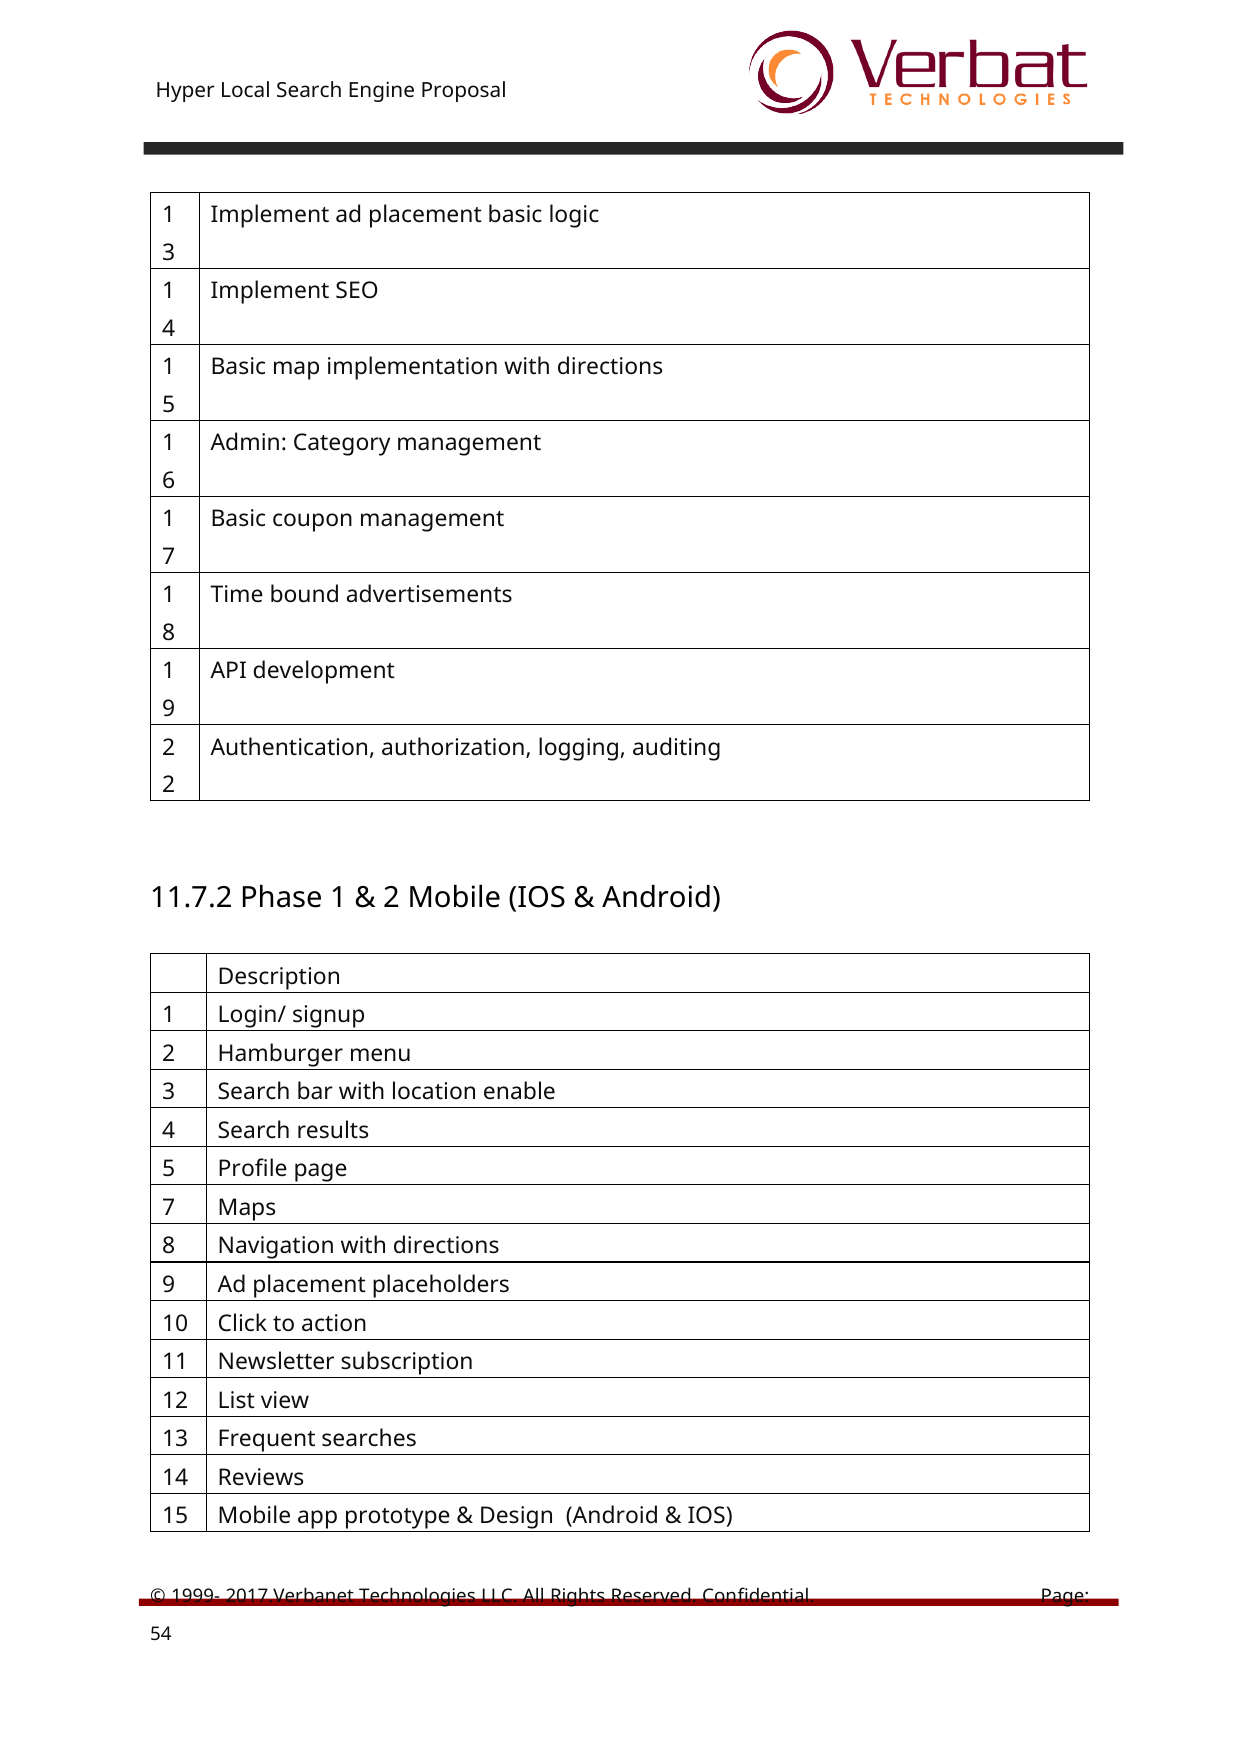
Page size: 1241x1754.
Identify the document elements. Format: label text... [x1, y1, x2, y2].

table_cell 22 [151, 725, 199, 800]
table_cell 4 [151, 1108, 206, 1146]
table_cell 18 [151, 573, 199, 648]
table_cell 8 [151, 1224, 206, 1261]
table_cell Implement SEO [200, 269, 1089, 344]
table_cell 15 [151, 345, 199, 420]
table_cell 1 [151, 993, 206, 1030]
table_cell 12 [151, 1378, 206, 1416]
table_cell Mobile app prototype & Design (Android & IOS) [207, 1494, 1089, 1531]
table_cell Ad placement placeholders [207, 1263, 1089, 1300]
table_cell Newsletter subscription [207, 1340, 1089, 1377]
table_cell 14 [151, 269, 199, 344]
table_cell Basic coupon management [200, 497, 1089, 572]
table_cell Reviews [207, 1455, 1089, 1493]
table_cell Profile page [207, 1147, 1089, 1184]
table_cell 17 [151, 497, 199, 572]
picture [745, 26, 1089, 114]
table_cell Time bound advertisements [200, 573, 1089, 648]
table_cell 10 [151, 1301, 206, 1338]
table_cell Navigation with directions [207, 1224, 1089, 1261]
table_cell List view [207, 1378, 1089, 1416]
table_cell 2 [151, 1031, 206, 1069]
table_cell 14 [151, 1455, 206, 1493]
table_cell API development [200, 649, 1089, 724]
subtitle Phase 1 & 2 Mobile (IOS & Android) [150, 876, 1090, 916]
table_header [151, 954, 206, 992]
table_cell Maps [207, 1185, 1089, 1223]
table_cell 3 [151, 1070, 206, 1107]
table_cell Login/ signup [207, 993, 1089, 1030]
table_cell Frequent searches [207, 1417, 1089, 1454]
table_cell Search bar with location enable [207, 1070, 1089, 1107]
table_cell 5 [151, 1147, 206, 1184]
table_cell 19 [151, 649, 199, 724]
table_cell Admin: Category management [200, 421, 1089, 496]
table_cell Search results [207, 1108, 1089, 1146]
table_cell 15 [151, 1494, 206, 1531]
table_cell Authentication, authorization, logging, auditing [200, 725, 1089, 800]
table_cell 9 [151, 1263, 206, 1300]
table_header Description [207, 954, 1089, 992]
table_cell Basic map implementation with directions [200, 345, 1089, 420]
table_cell Hamburger menu [207, 1031, 1089, 1069]
table_cell 13 [151, 193, 199, 268]
table_cell Click to action [207, 1301, 1089, 1338]
table_cell Implement ad placement basic logic [200, 193, 1089, 268]
table_cell 7 [151, 1185, 206, 1223]
table_cell 11 [151, 1340, 206, 1377]
table_cell 13 [151, 1417, 206, 1454]
table_cell 16 [151, 421, 199, 496]
